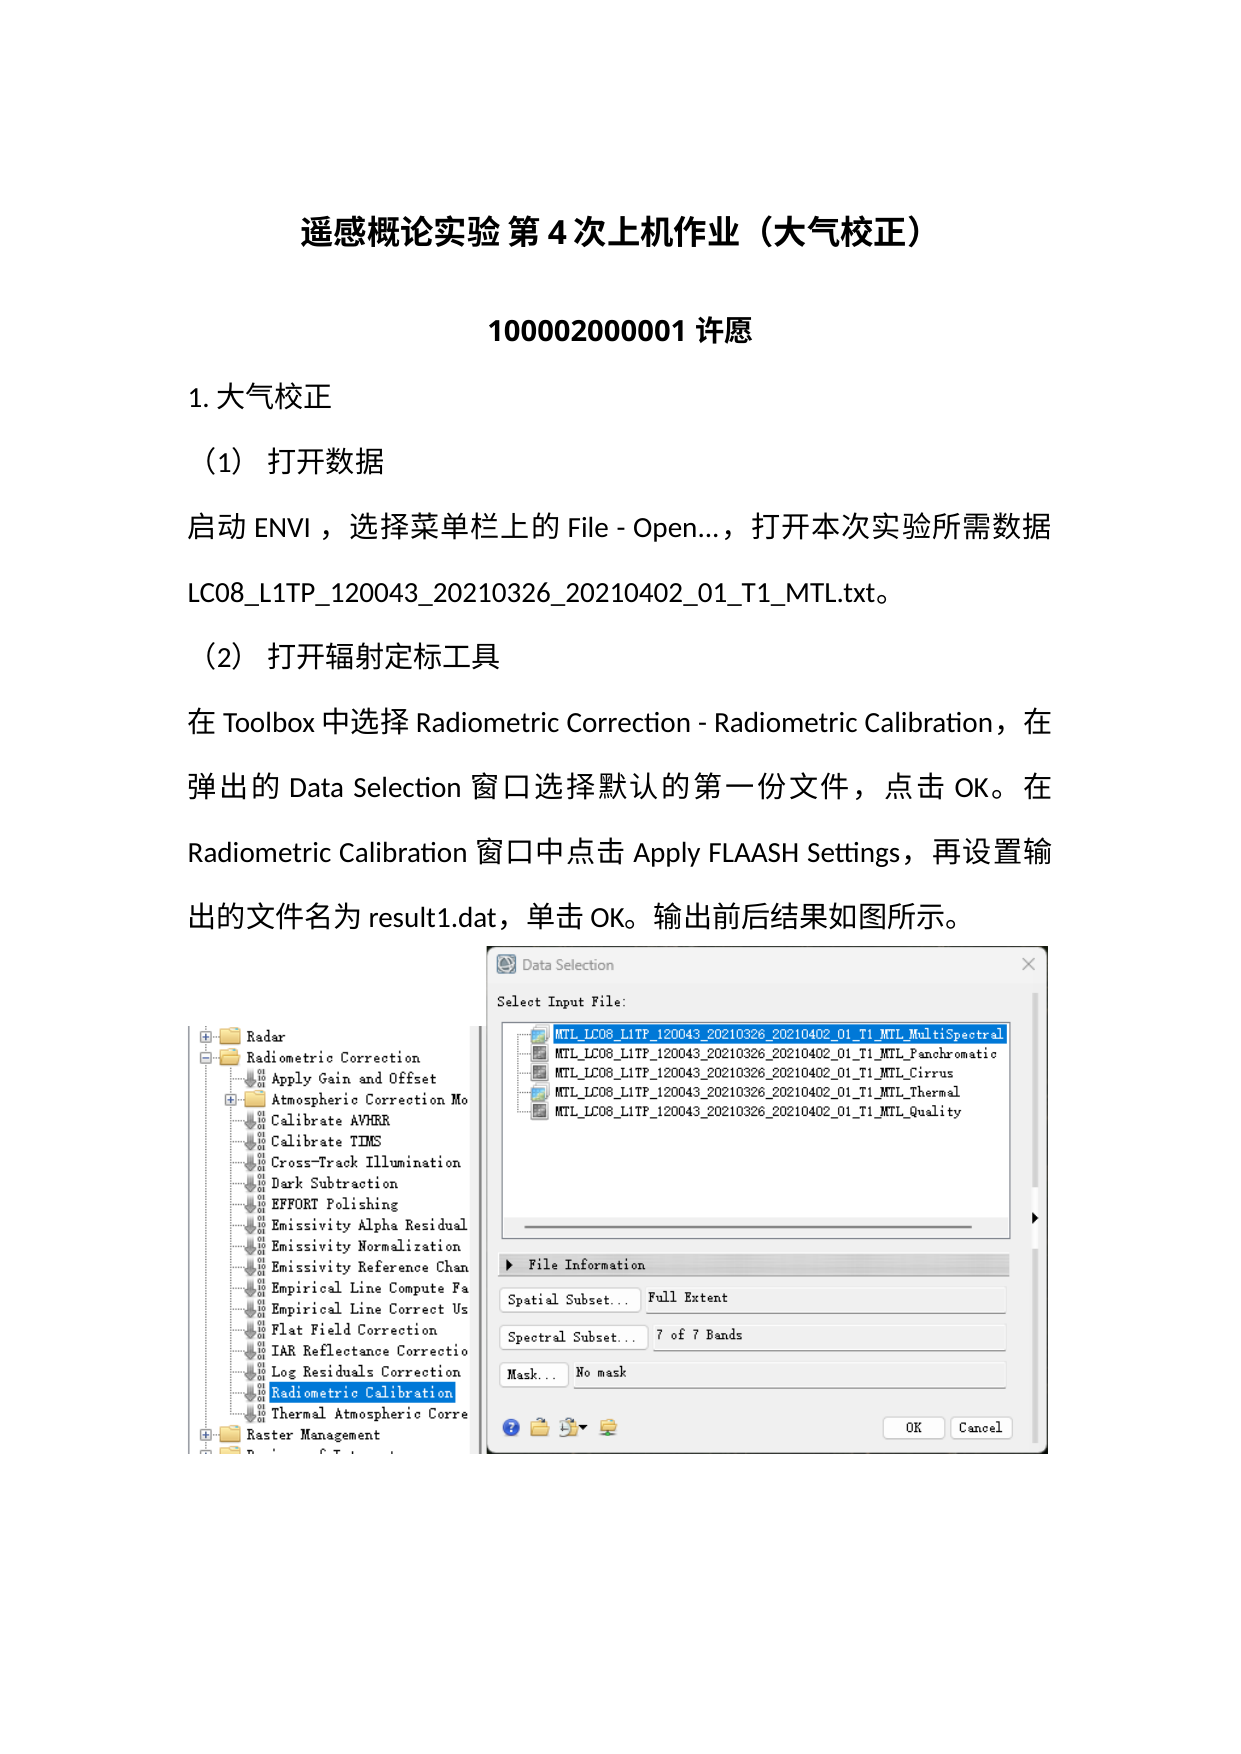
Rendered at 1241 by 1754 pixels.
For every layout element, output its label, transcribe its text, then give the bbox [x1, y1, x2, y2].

text 100002000001 许愿 [187, 297, 1053, 362]
subtitle 遥感概论实验 第4次上机作业（大气校正） [187, 197, 1053, 262]
list 大气校正 [187, 362, 1053, 427]
list 打开数据 [187, 427, 1053, 492]
picture [187, 946, 1048, 1454]
list 打开辐射定标工具 [187, 622, 1053, 687]
list 启动ENVI ，选择菜单栏上的File - Open...，打开本次实验所需数据LC08_L1TP_120043_20210326_20210402_01_T1_MTL.txt。 [187, 492, 1053, 622]
list 在Toolbox中选择Radiometric Correction - Radiometric Calibration，在弹出的Data Selection窗口选择默认的第一份文件，点击OK。在Radiometric Calibration窗口中点击Apply FLAASH Settings，再设置输出的文件名为result1.dat，单击OK。输出前后结果如图所示。 [187, 687, 1053, 947]
